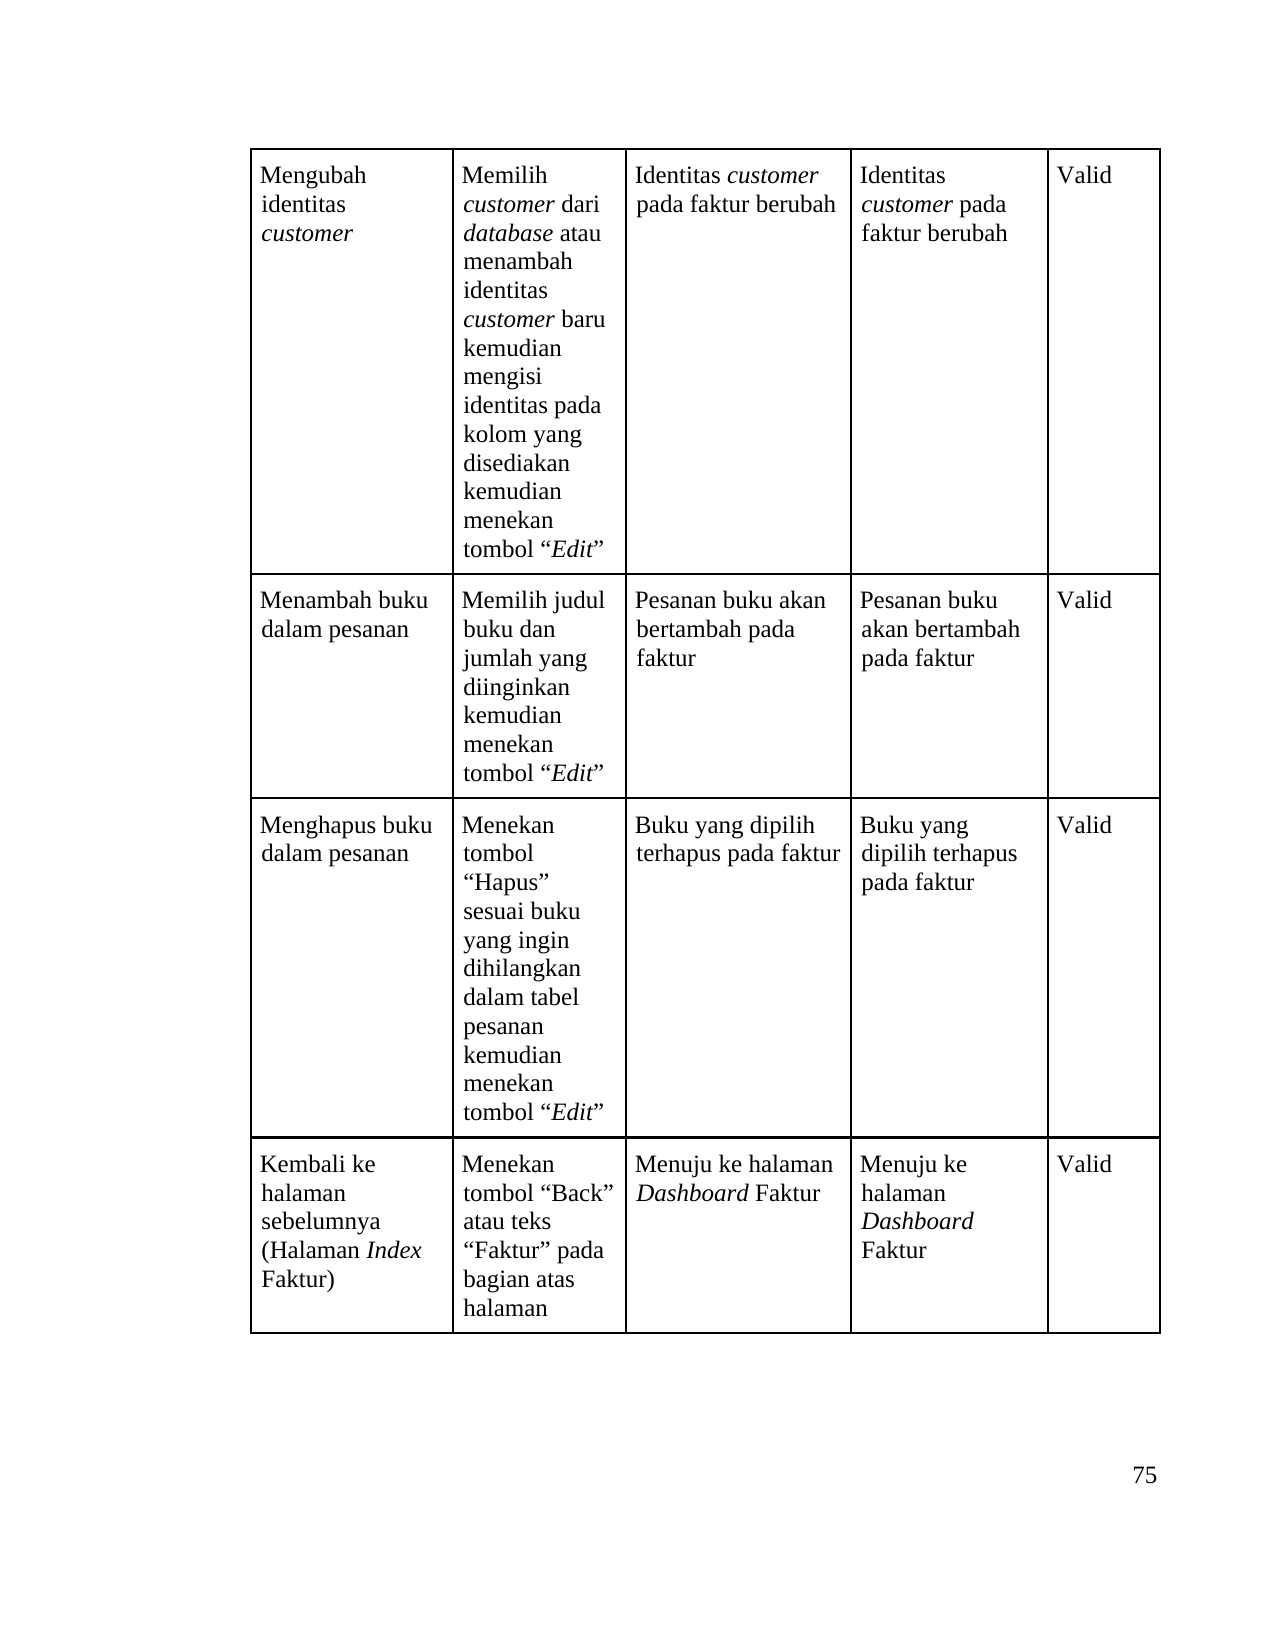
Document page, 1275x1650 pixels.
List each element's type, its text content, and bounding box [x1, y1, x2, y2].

table_cell Memilih customer dari database atau menambah identitas customer baru kemudian mengisi identitas pada kolom yang disediakan kemudian menekan tombol “Edit” [454, 150, 625, 573]
table_cell Buku yang dipilih terhapus pada faktur [627, 799, 850, 1136]
table_cell Pesanan buku akan bertambah pada faktur [852, 575, 1047, 797]
table_cell Buku yang dipilih terhapus pada faktur [852, 799, 1047, 1136]
table_cell Mengubah identitas customer [252, 150, 452, 573]
table_cell Kembali ke halaman sebelumnya (Halaman Index Faktur) [252, 1139, 452, 1332]
table_cell Menghapus buku dalam pesanan [252, 799, 452, 1136]
table_cell Identitas customer pada faktur berubah [852, 150, 1047, 573]
table_cell Menambah buku dalam pesanan [252, 575, 452, 797]
table_cell Pesanan buku akan bertambah pada faktur [627, 575, 850, 797]
table_cell Menekan tombol “Hapus” sesuai buku yang ingin dihilangkan dalam tabel pesanan kemudian menekan tombol “Edit” [454, 799, 625, 1136]
table_cell Menuju ke halaman Dashboard Faktur [852, 1139, 1047, 1332]
table_cell Memilih judul buku dan jumlah yang diinginkan kemudian menekan tombol “Edit” [454, 575, 625, 797]
table_cell Valid [1049, 575, 1159, 797]
table_cell Valid [1049, 1139, 1159, 1332]
table_cell Menuju ke halaman Dashboard Faktur [627, 1139, 850, 1332]
table_cell Identitas customer pada faktur berubah [627, 150, 850, 573]
table_cell Valid [1049, 150, 1159, 573]
table_cell Menekan tombol “Back” atau teks “Faktur” pada bagian atas halaman [454, 1139, 625, 1332]
table_cell Valid [1049, 799, 1159, 1136]
